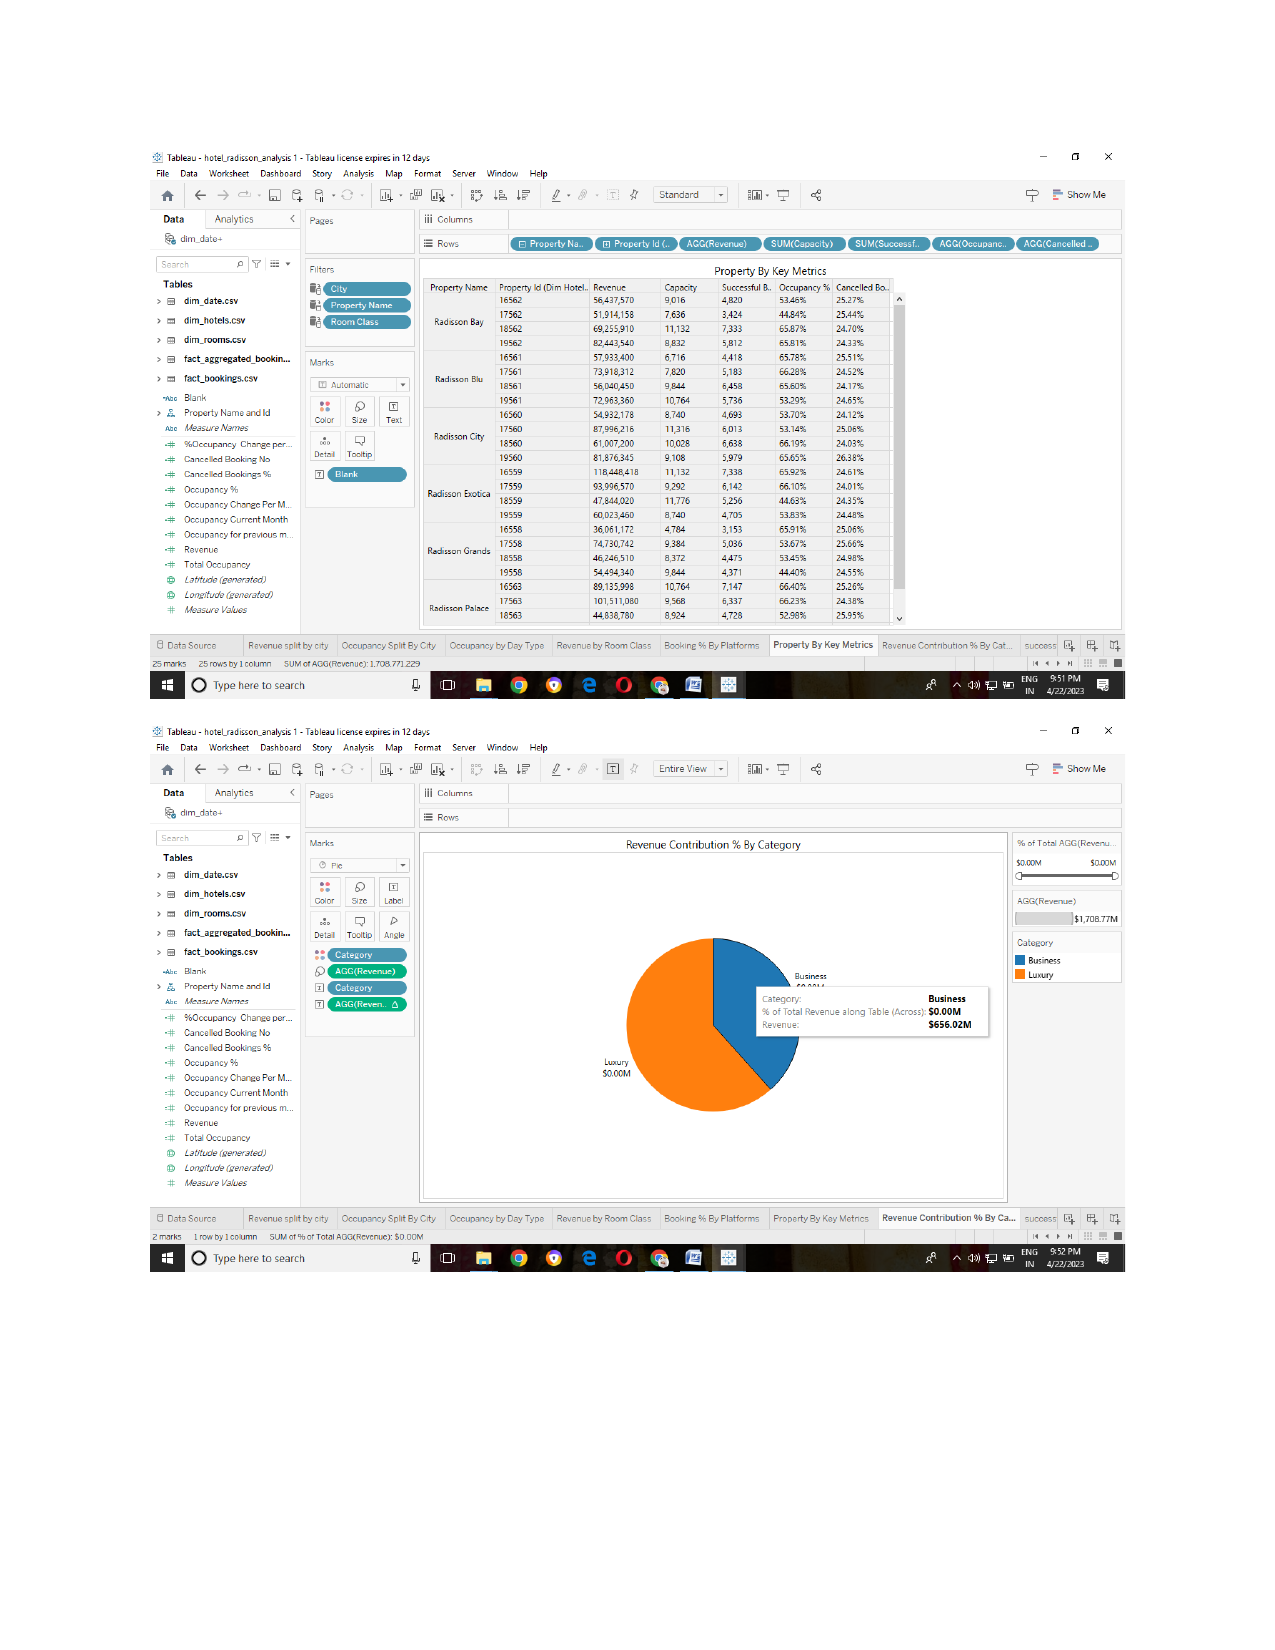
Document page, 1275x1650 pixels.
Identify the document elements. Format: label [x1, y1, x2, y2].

picture [150, 723, 1125, 1272]
picture [150, 150, 1125, 699]
